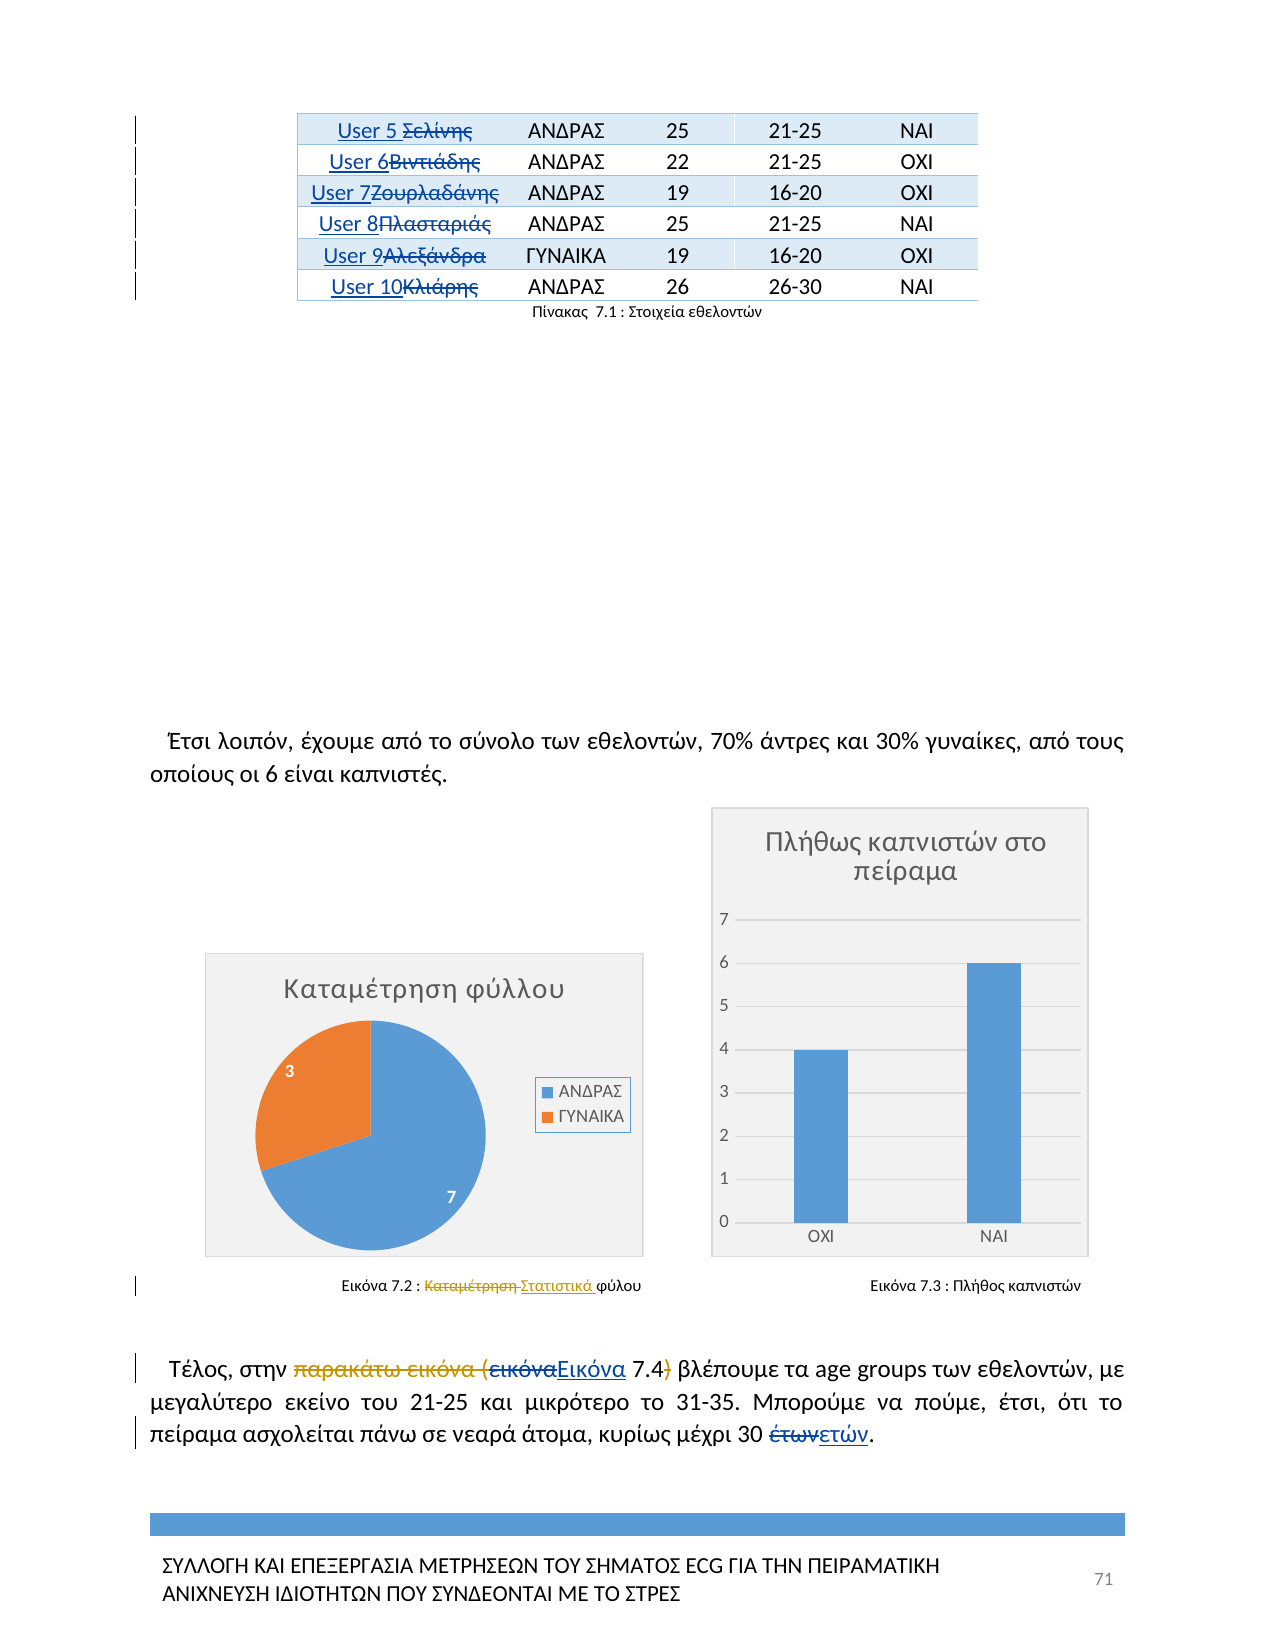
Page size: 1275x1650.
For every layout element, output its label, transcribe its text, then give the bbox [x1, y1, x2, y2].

table_cell ΓΥΝΑΙΚΑ [512, 239, 620, 269]
table_cell ΑΝΔΡΑΣ [512, 145, 620, 175]
table_cell ΑΝΔΡΑΣ [512, 114, 620, 144]
table_cell [298, 270, 512, 300]
table_cell OXI [855, 176, 978, 206]
table_cell 19 [620, 239, 734, 269]
table_cell 16-20 [735, 176, 855, 206]
table_cell [298, 114, 512, 144]
table_cell 25 [620, 114, 734, 144]
table_cell 21-25 [735, 145, 855, 175]
table_cell 21-25 [735, 114, 855, 144]
text Έτσι λοιπόν, έχουμε από το σύνολο των εθελοντών, 70% άντρες και 30% γυναίκες, από τους οποίους οι 6 είναι καπνιστές. [150, 725, 1125, 788]
table_cell [298, 207, 512, 237]
table_cell ΑΝΔΡΑΣ [512, 176, 620, 206]
table_cell [298, 239, 512, 269]
table_cell 22 [620, 145, 734, 175]
table_cell 21-25 [735, 207, 855, 237]
table_cell 25 [620, 207, 734, 237]
table_cell OXI [855, 145, 978, 175]
text Πίνακας 7.1 : Στοιχεία εθελοντών [150, 301, 1125, 321]
table_cell ΑΝΔΡΑΣ [512, 270, 620, 300]
table_cell 26-30 [735, 270, 855, 300]
table_cell 16-20 [735, 239, 855, 269]
table_cell ΝΑΙ [855, 270, 978, 300]
table_cell 26 [620, 270, 734, 300]
table_cell [298, 176, 512, 206]
table_cell [298, 145, 512, 175]
text Εικόνα 7.2 : φύλου Εικόνα 7.3 : Πλήθος καπνιστών [300, 1276, 1125, 1296]
table_cell 19 [620, 176, 734, 206]
table_cell ΝΑΙ [855, 207, 978, 237]
table_cell OXI [855, 239, 978, 269]
text Τέλος, στην 7.4 βλέπουμε τα age groups των εθελοντών, με μεγαλύτερο εκείνο του 21-25 και μικρότερο το 31-35. Μπορούμε να πούμε, έτσι, ότι το πείραμα ασχολείται πάνω σε νεαρά άτομα, κυρίως μέχρι 30 . [150, 1353, 1125, 1449]
table_cell ΝΑΙ [855, 114, 978, 144]
table_cell ΑΝΔΡΑΣ [512, 207, 620, 237]
